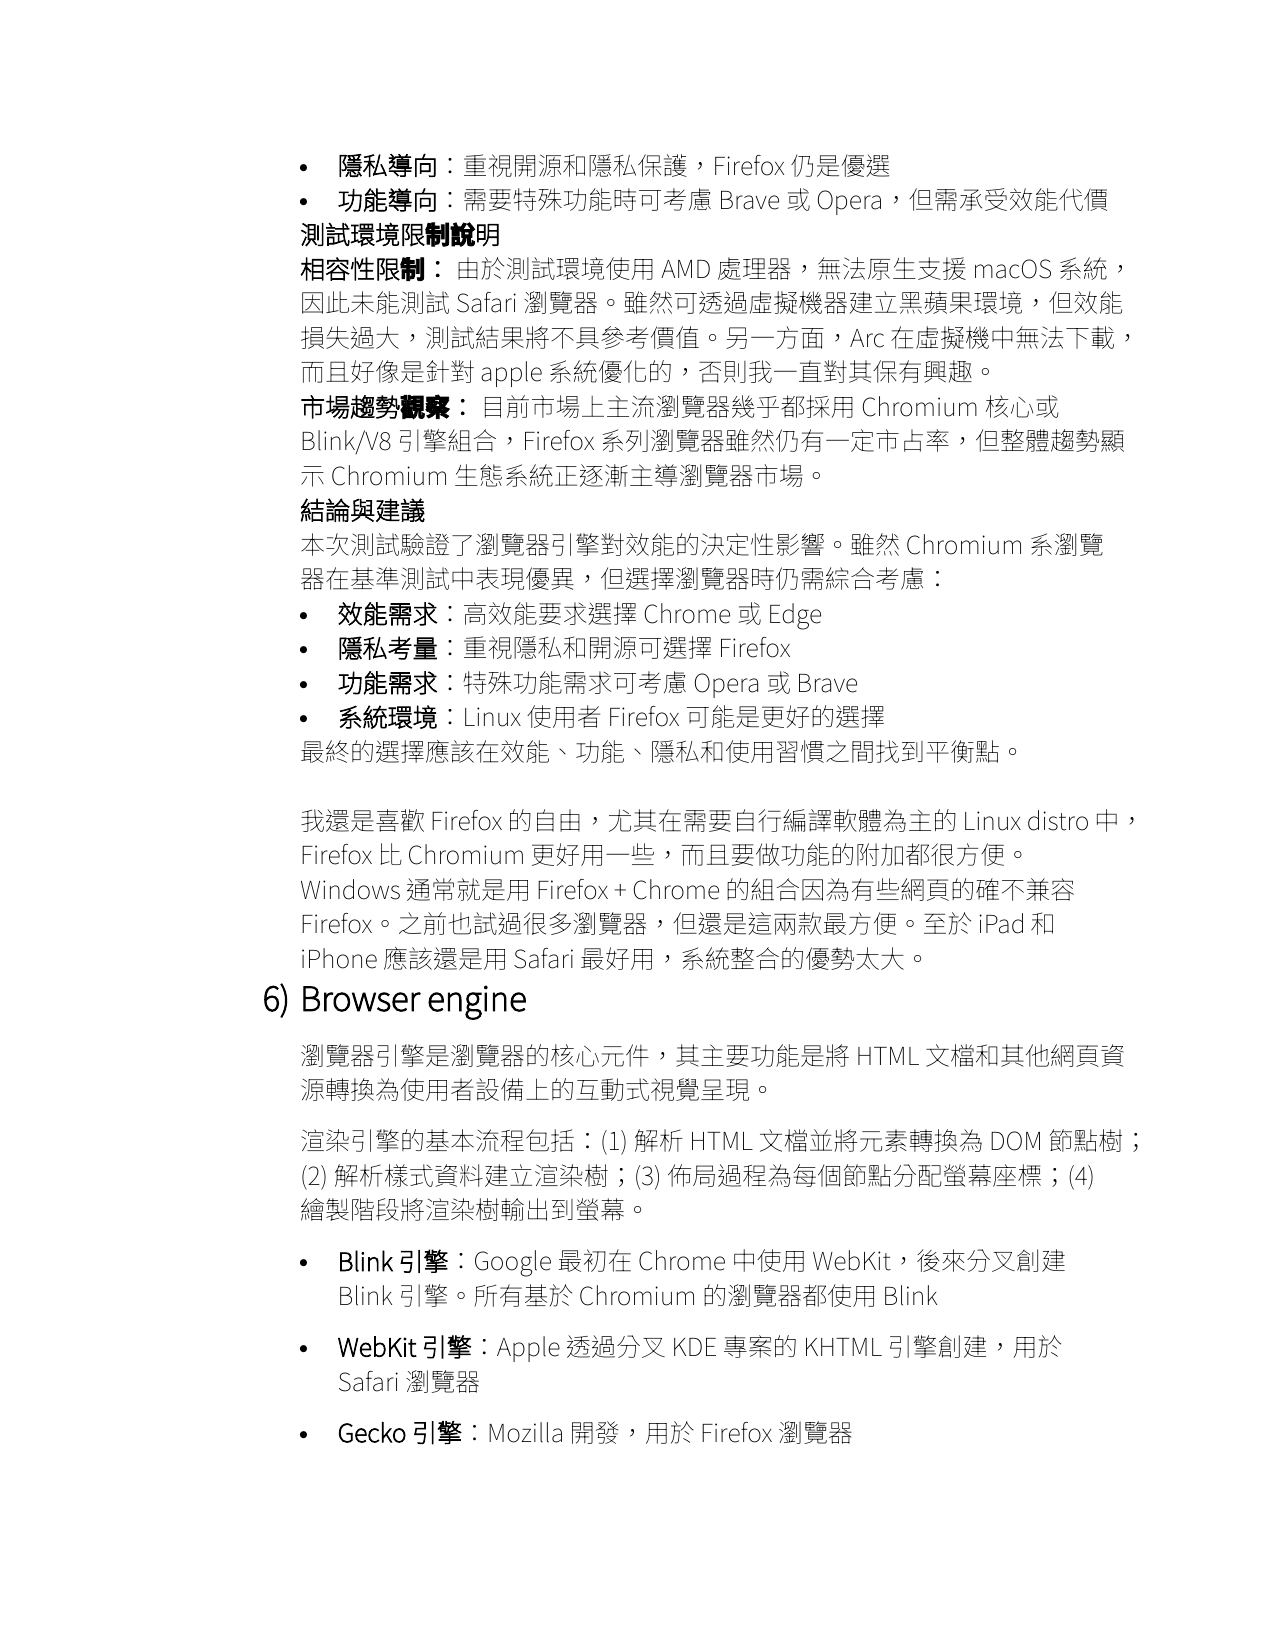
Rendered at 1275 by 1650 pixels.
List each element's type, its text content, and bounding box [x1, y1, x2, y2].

text 瀏覽器引擎是瀏覽器的核心元件，其主要功能是將 HTML 文檔和其他網頁資源轉換為使用者設備上的互動式視覺呈現。 [300, 1040, 1125, 1104]
list 功能導向：需要特殊功能時可考慮 Brave 或 Opera，但需承受效能代價 [300, 184, 1125, 214]
list Blink 引擎：Google 最初在 Chrome 中使用 WebKit，後來分叉創建 Blink 引擎。所有基於 Chromium 的瀏覽器都使用 Blink [300, 1246, 1125, 1310]
list 系統環境：Linux 使用者 Firefox 可能是更好的選擇 [300, 702, 1125, 732]
list 相容性限制： 由於測試環境使用 AMD 處理器，無法原生支援 macOS 系統，因此未能測試 Safari 瀏覽器。雖然可透過虛擬機器建立黑蘋果環境，但效能損失過大，測試結果將不具參考價值。另一方面，Arc在虛擬機中無法下載，而且好像是針對apple系統優化的，否則我一直對其保有興趣。 [300, 253, 1125, 387]
list 本次測試驗證了瀏覽器引擎對效能的決定性影響。雖然 Chromium 系瀏覽器在基準測試中表現優異，但選擇瀏覽器時仍需綜合考慮： [300, 529, 1125, 594]
list Gecko 引擎：Mozilla 開發，用於 Firefox 瀏覽器 [300, 1417, 1125, 1447]
list 我還是喜歡Firefox的自由，尤其在需要自行編譯軟體為主的Linux distro中，Firefox比Chromium更好用一些，而且要做功能的附加都很方便。Windows通常就是用Firefox + Chrome的組合因為有些網頁的確不兼容Firefox。之前也試過很多瀏覽器，但還是這兩款最方便。至於iPad和iPhone應該還是用Safari最好用，系統整合的優勢太大。 [300, 805, 1125, 973]
list 測試環境限制說明 [300, 219, 1125, 249]
list 功能需求：特殊功能需求可考慮 Opera 或 Brave [300, 667, 1125, 697]
list 結論與建議 [300, 495, 1125, 525]
list 隱私導向：重視開源和隱私保護，Firefox 仍是優選 [300, 150, 1125, 180]
list WebKit 引擎：Apple 透過分叉 KDE 專案的 KHTML 引擎創建，用於 Safari 瀏覽器 [300, 1331, 1125, 1396]
list 最終的選擇應該在效能、功能、隱私和使用習慣之間找到平衡點。 [300, 736, 1125, 766]
list Browser engine [262, 977, 1125, 1017]
list 效能需求：高效能要求選擇 Chrome 或 Edge [300, 598, 1125, 628]
text 渲染引擎的基本流程包括：(1) 解析 HTML 文檔並將元素轉換為 DOM 節點樹；(2) 解析樣式資料建立渲染樹；(3) 佈局過程為每個節點分配螢幕座標；(4) 繪製階段將渲染樹輸出到螢幕。 [300, 1126, 1125, 1225]
list 市場趨勢觀察： 目前市場上主流瀏覽器幾乎都採用 Chromium 核心或 Blink/V8 引擎組合，Firefox 系列瀏覽器雖然仍有一定市占率，但整體趨勢顯示 Chromium 生態系統正逐漸主導瀏覽器市場。 [300, 391, 1125, 490]
list 隱私考量：重視隱私和開源可選擇 Firefox [300, 633, 1125, 663]
